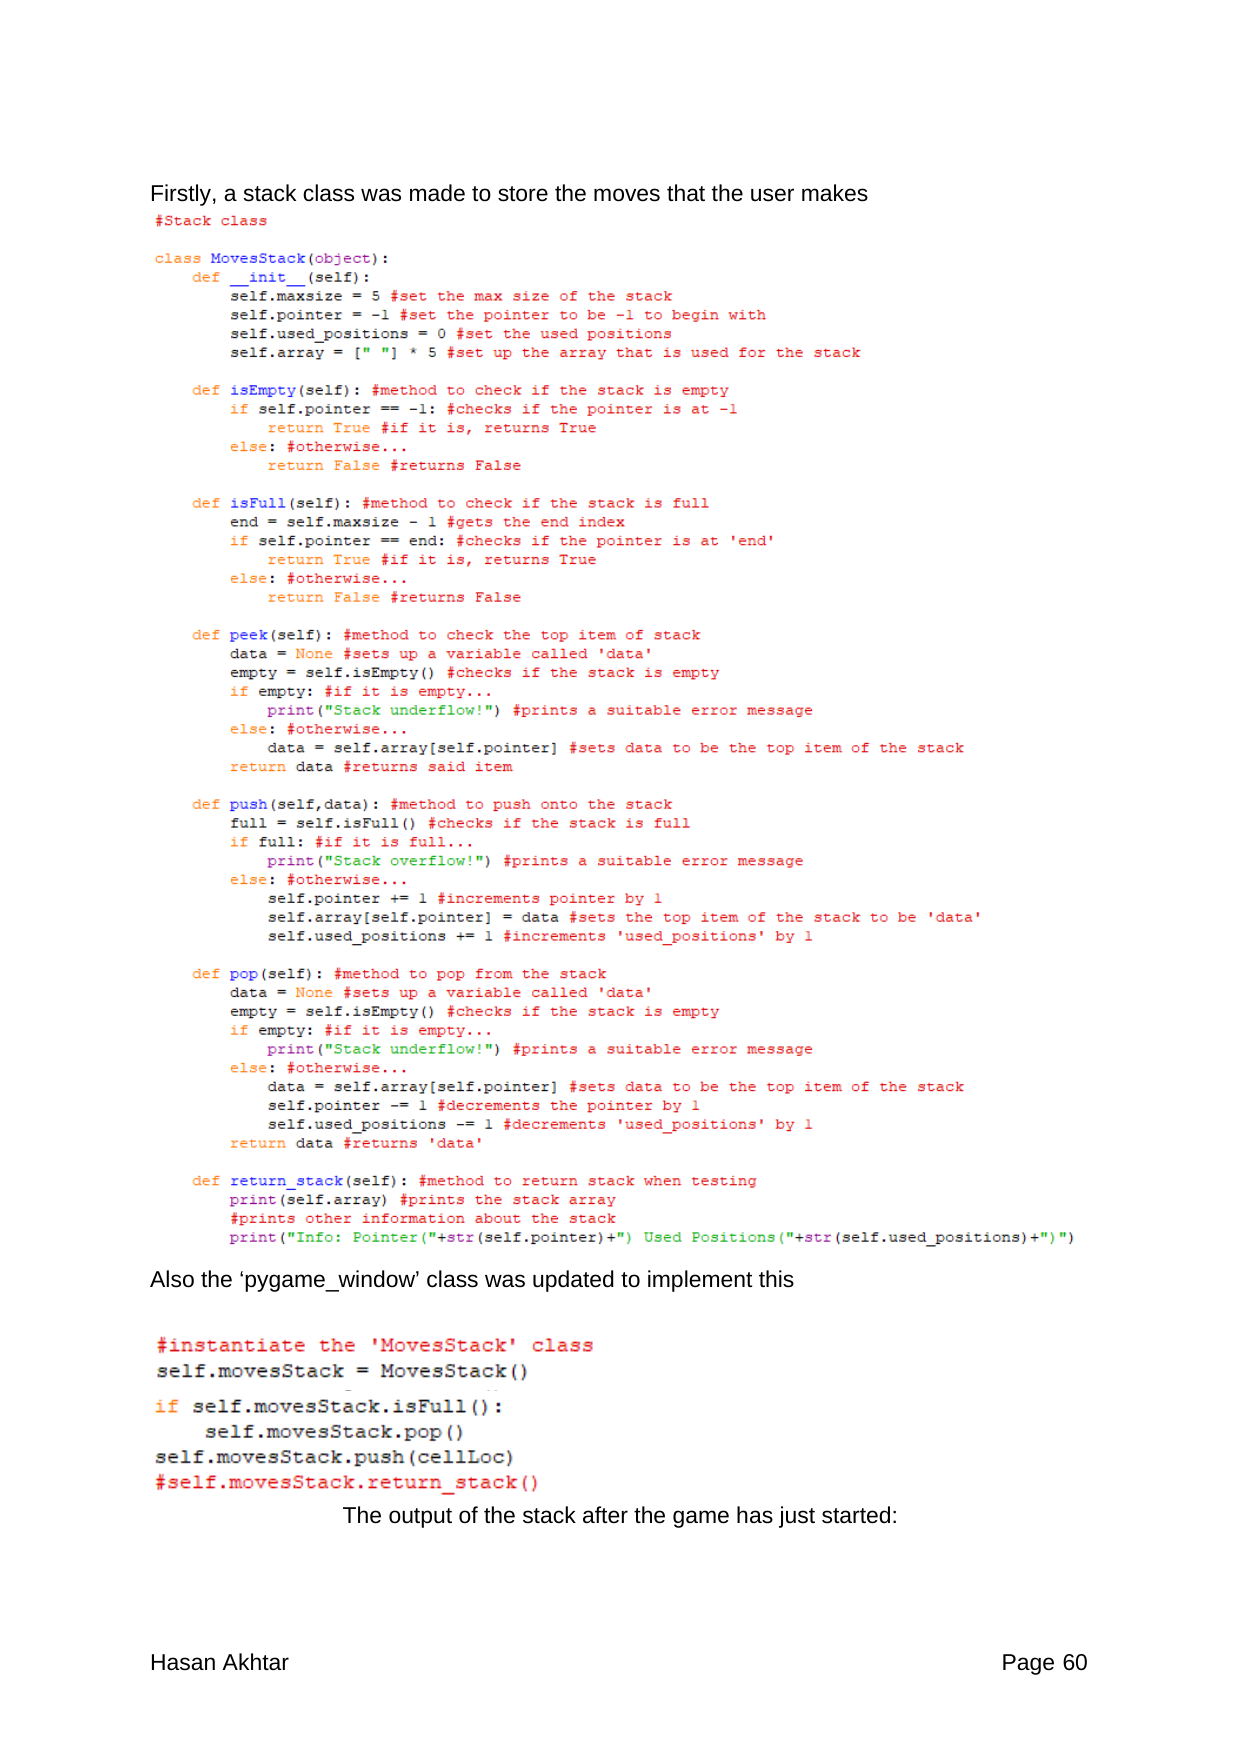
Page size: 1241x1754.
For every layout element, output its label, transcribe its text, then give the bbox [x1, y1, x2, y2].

picture [150, 210, 1091, 1263]
text The output of the stack after the game has just started: [150, 1502, 1090, 1528]
text Firstly, a stack class was made to store the moves that the user makes [150, 180, 1090, 207]
text Also the ‘pygame_window’ class was updated to implement this [150, 1266, 1090, 1293]
picture [150, 1390, 544, 1498]
picture [150, 1326, 610, 1387]
